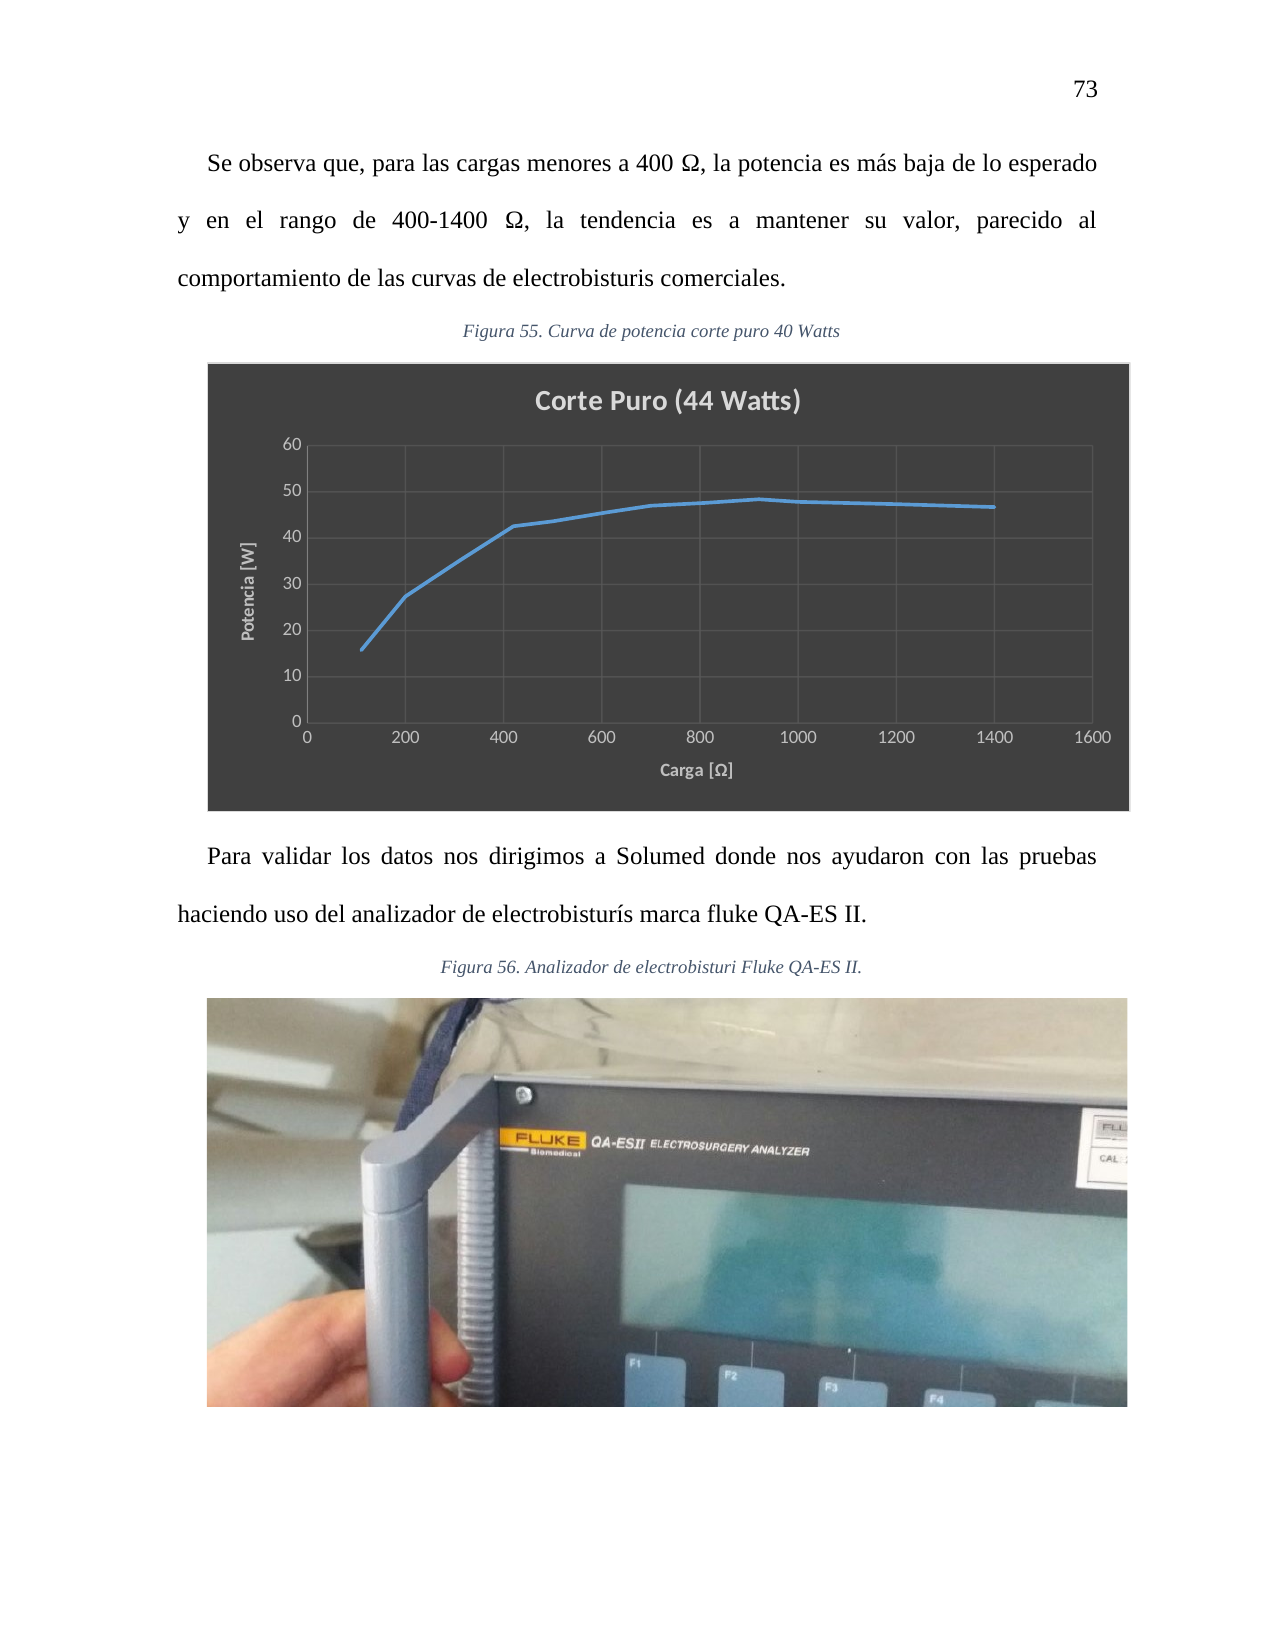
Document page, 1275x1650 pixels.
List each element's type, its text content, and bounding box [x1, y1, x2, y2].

text Se observa que, para las cargas menores a 400 Ω, la potencia es más baja de lo esperado y en el rango de 400-1400 Ω, la tendencia es a mantener su valor, parecido al comportamiento de las curvas de electrobisturis comerciales. [177, 148, 1098, 291]
picture [206, 998, 1128, 1407]
text Figura 56. Analizador de electrobisturi Fluke QA-ES II. [177, 956, 1098, 978]
text Para validar los datos nos dirigimos a Solumed donde nos ayudaron con las pruebas haciendo uso del analizador de electrobisturís marca fluke QA-ES II. [177, 841, 1098, 927]
text Figura 55. Curva de potencia corte puro 40 Watts [177, 320, 1098, 342]
